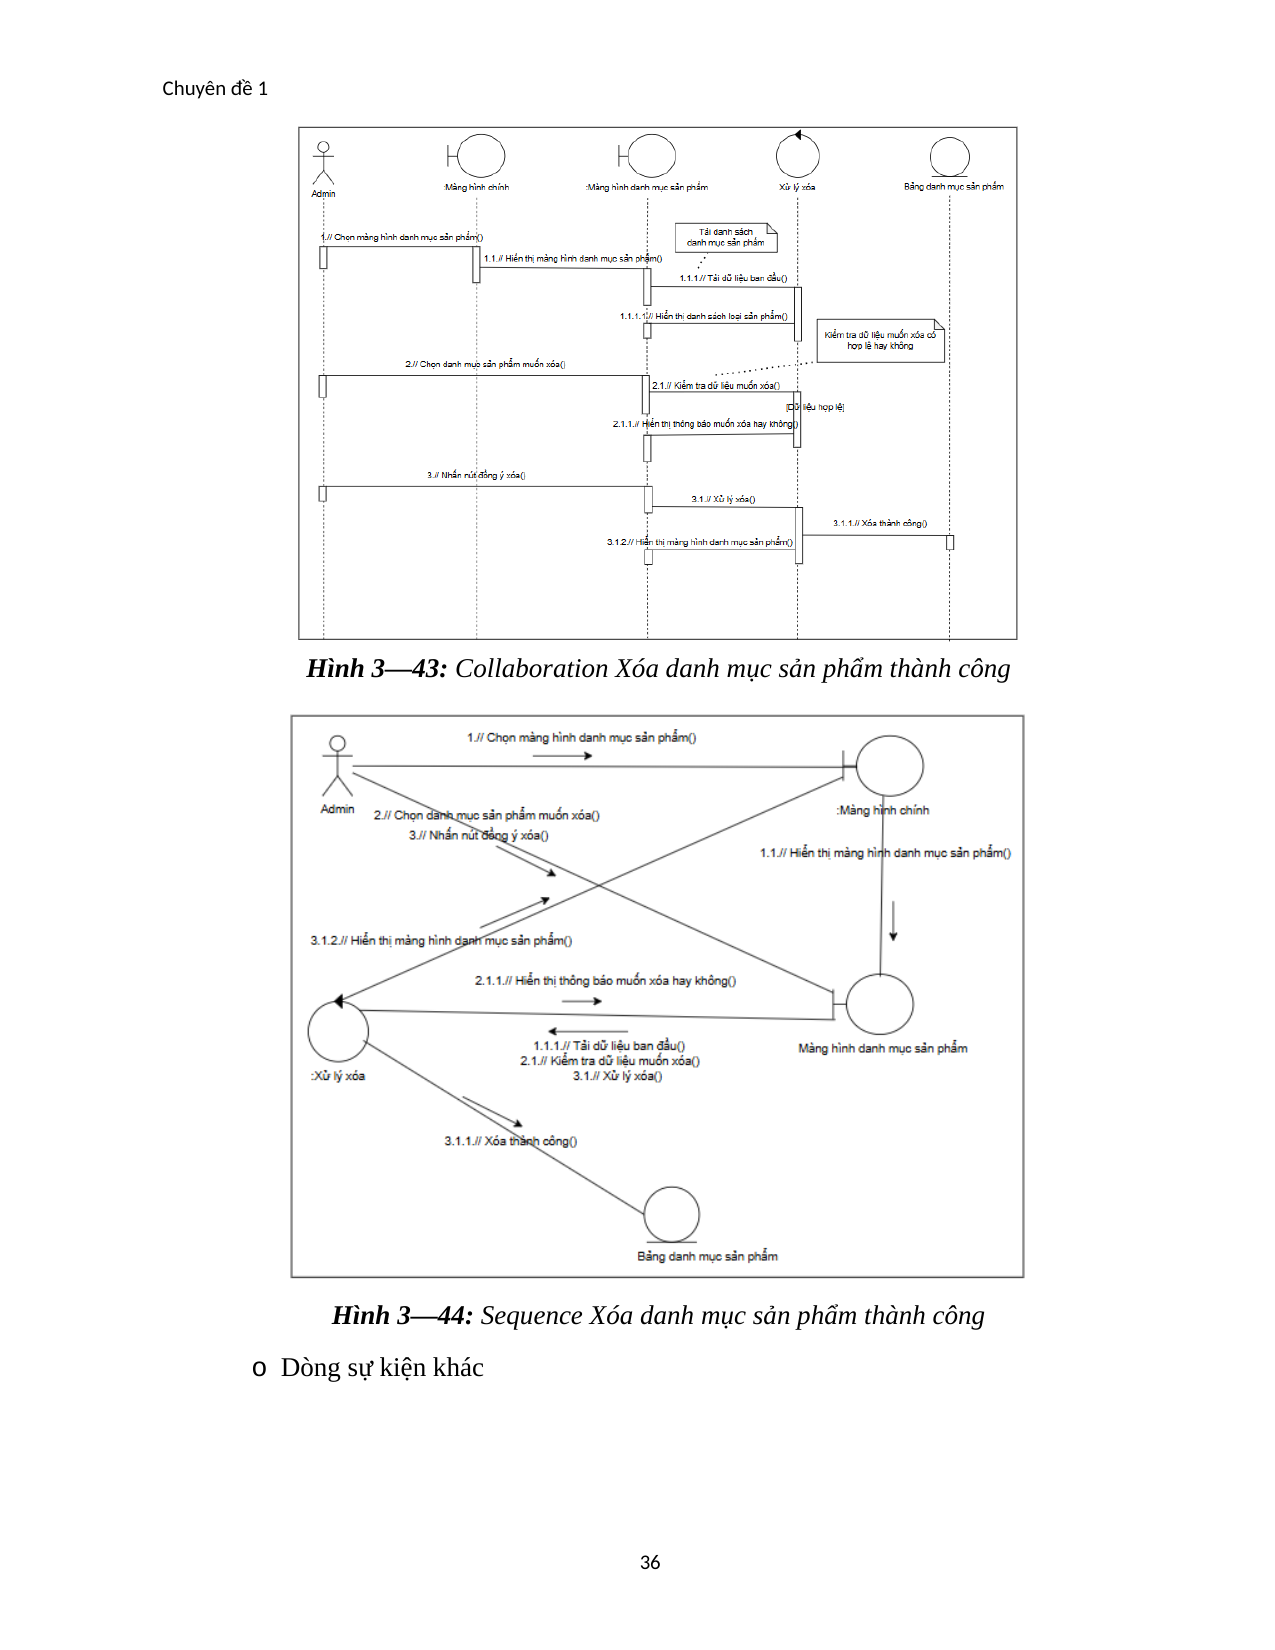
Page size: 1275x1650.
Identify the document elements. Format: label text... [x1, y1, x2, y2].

list Dòng sự kiện khác [222, 1351, 1157, 1384]
picture [279, 703, 1040, 1292]
picture [293, 118, 1027, 645]
